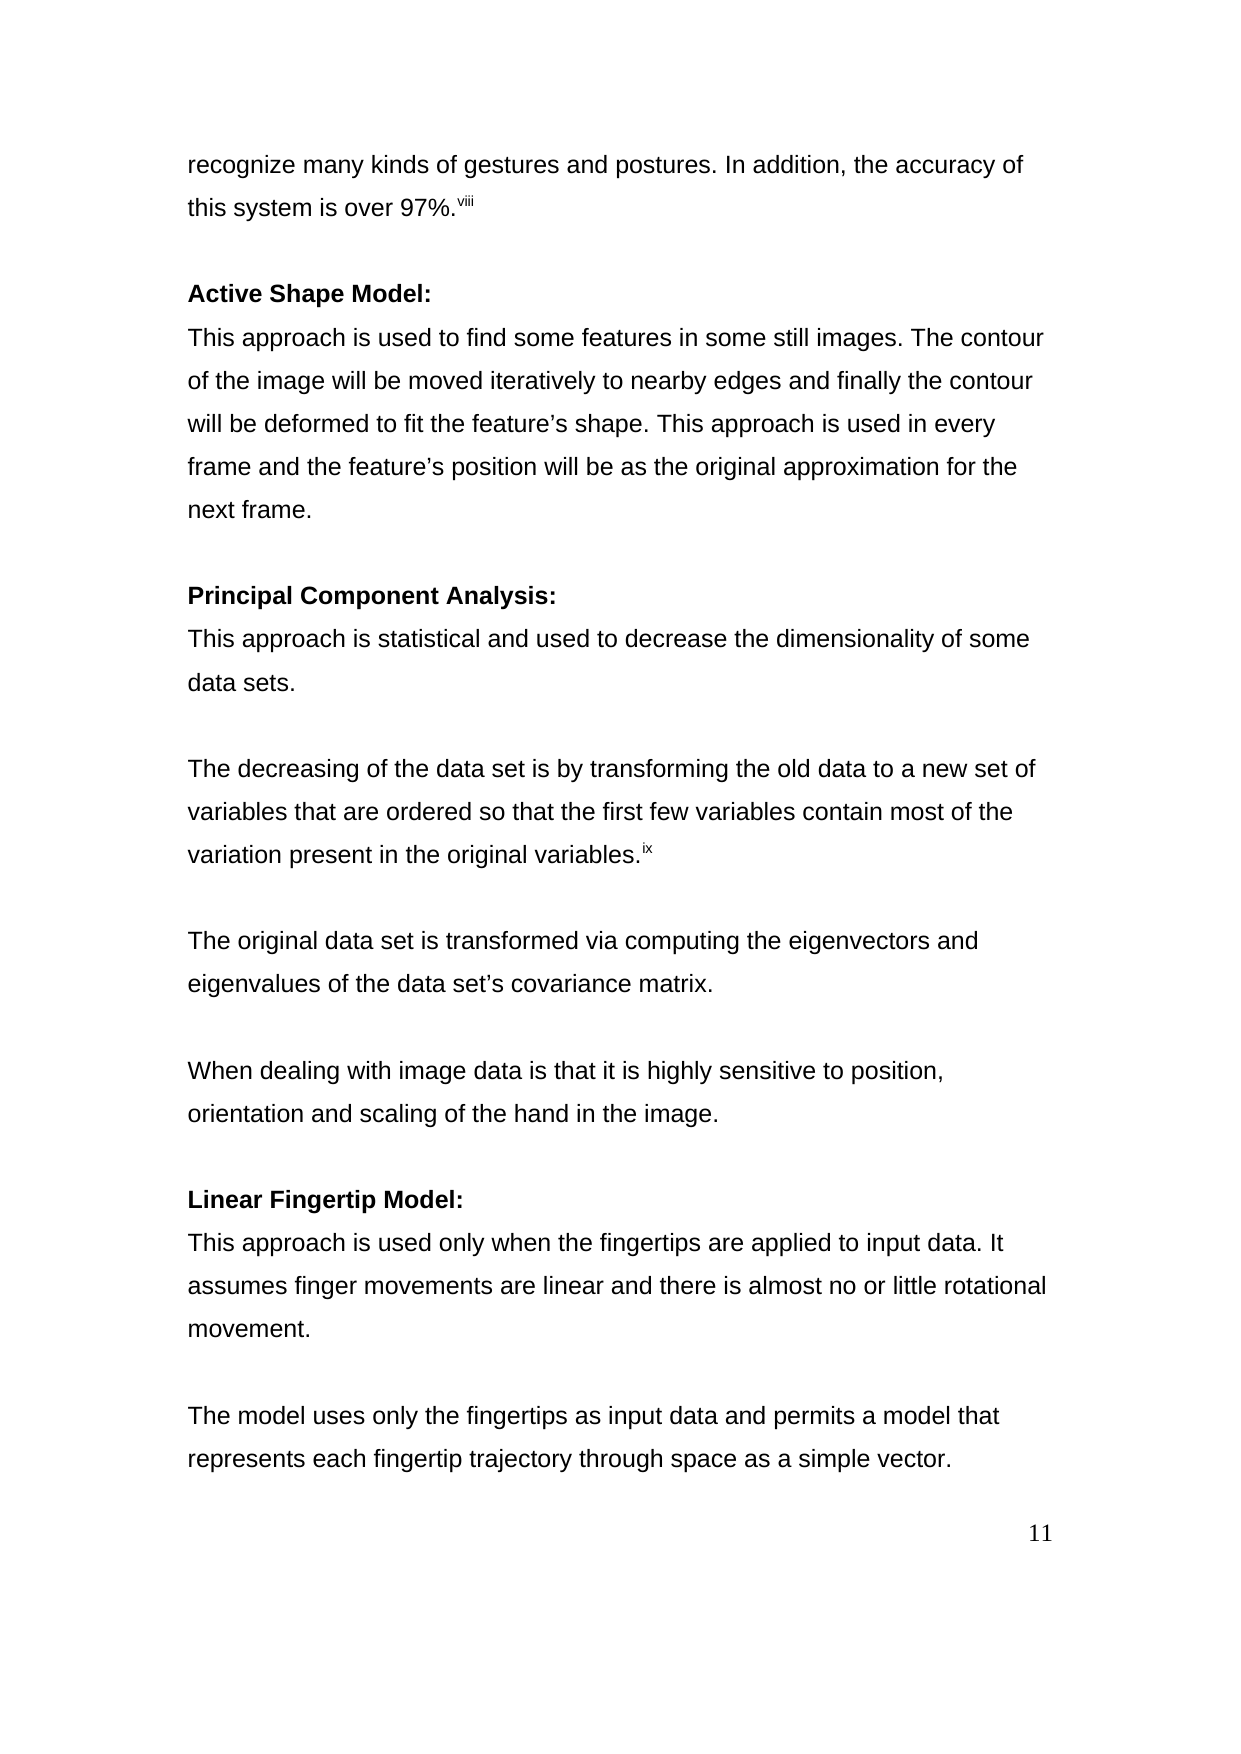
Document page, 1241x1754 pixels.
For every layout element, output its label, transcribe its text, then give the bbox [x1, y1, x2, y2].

text Linear Fingertip Model: [187, 1185, 1053, 1214]
text This approach is statistical and used to decrease the dimensionality of some data sets. [187, 624, 1053, 696]
text When dealing with image data is that it is highly sensitive to position, orientation and scaling of the hand in the image. [187, 1056, 1053, 1127]
text The decreasing of the data set is by transforming the old data to a new set of variables that are ordered so that the first few variables contain most of the variation present in the original variables. [187, 754, 1053, 869]
text This approach is used to find some features in some still images. The contour of the image will be moved iteratively to nearby edges and finally the contour will be deformed to fit the feature’s shape. This approach is used in every frame and the feature’s position will be as the original approximation for the next frame. [187, 322, 1053, 524]
text This approach is used only when the fingertips are applied to input data. It assumes finger movements are linear and there is almost no or little rotational movement. [187, 1228, 1053, 1343]
text Principal Component Analysis: [187, 581, 1053, 610]
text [187, 150, 1053, 222]
text The original data set is transformed via computing the eigenvectors and eigenvalues of the data set’s covariance matrix. [187, 926, 1053, 998]
text Active Shape Model: [187, 279, 1053, 308]
text The model uses only the fingertips as input data and permits a model that represents each fingertip trajectory through space as a simple vector. [187, 1401, 1053, 1472]
